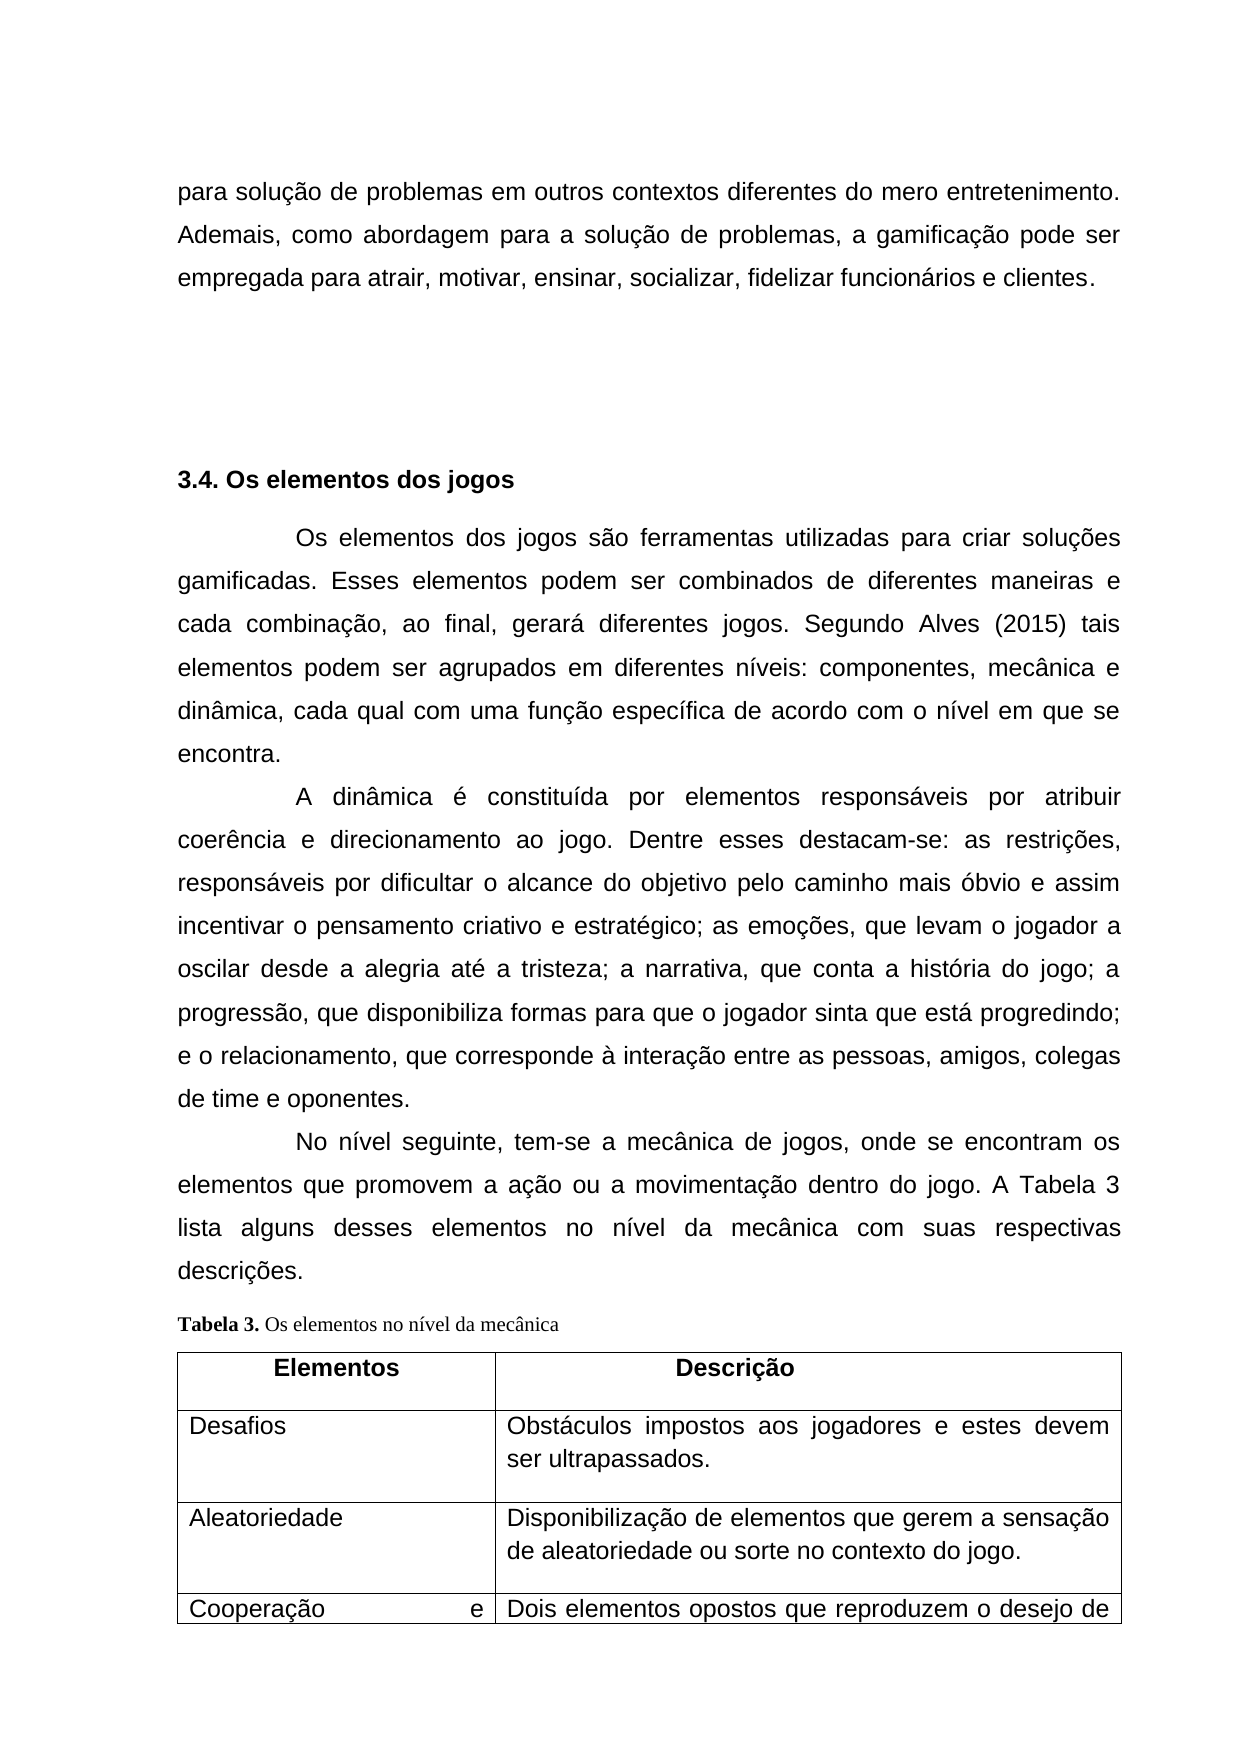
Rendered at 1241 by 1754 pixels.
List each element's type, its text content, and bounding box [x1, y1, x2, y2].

table_cell Aleatoriedade [178, 1503, 495, 1593]
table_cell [496, 1594, 1121, 1623]
text Os elementos dos jogos são ferramentas utilizadas para criar soluções gamificadas. Esses elementos podem ser combinados de diferentes maneiras e cada combinação, ao final, gerará diferentes jogos. Segundo Alves (2015) tais elementos podem ser agrupados em diferentes níveis: componentes, mecânica e dinâmica, cada qual com uma função específica de acordo com o nível em que se encontra. [177, 523, 1122, 767]
table_cell Disponibilização de elementos que gerem a sensação de aleatoriedade ou sorte no contexto do jogo. [496, 1503, 1121, 1593]
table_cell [178, 1594, 495, 1623]
text No nível seguinte, tem-se a mecânica de jogos, onde se encontram os elementos que promovem a ação ou a movimentação dentro do jogo. A Tabela 3 lista alguns desses elementos no nível da mecânica com suas respectivas descrições. [177, 1127, 1122, 1285]
table_header Descrição [496, 1353, 1121, 1410]
text A dinâmica é constituída por elementos responsáveis por atribuir coerência e direcionamento ao jogo. Dentre esses destacam-se: as restrições, responsáveis por dificultar o alcance do objetivo pelo caminho mais óbvio e assim incentivar o pensamento criativo e estratégico; as emoções, que levam o jogador a oscilar desde a alegria até a tristeza; a narrativa, que conta a história do jogo; a progressão, que disponibiliza formas para que o jogador sinta que está progredindo; e o relacionamento, que corresponde à interação entre as pessoas, amigos, colegas de time e oponentes. [177, 782, 1122, 1112]
table_header Elementos [178, 1353, 495, 1410]
table_cell Obstáculos impostos aos jogadores e estes devem ser ultrapassados. [496, 1411, 1121, 1502]
subtitle 3.4. Os elementos dos jogos [177, 465, 1122, 494]
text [177, 177, 1122, 292]
text Tabela 3. Os elementos no nível da mecânica [177, 1312, 1122, 1336]
table_cell Desafios [178, 1411, 495, 1502]
